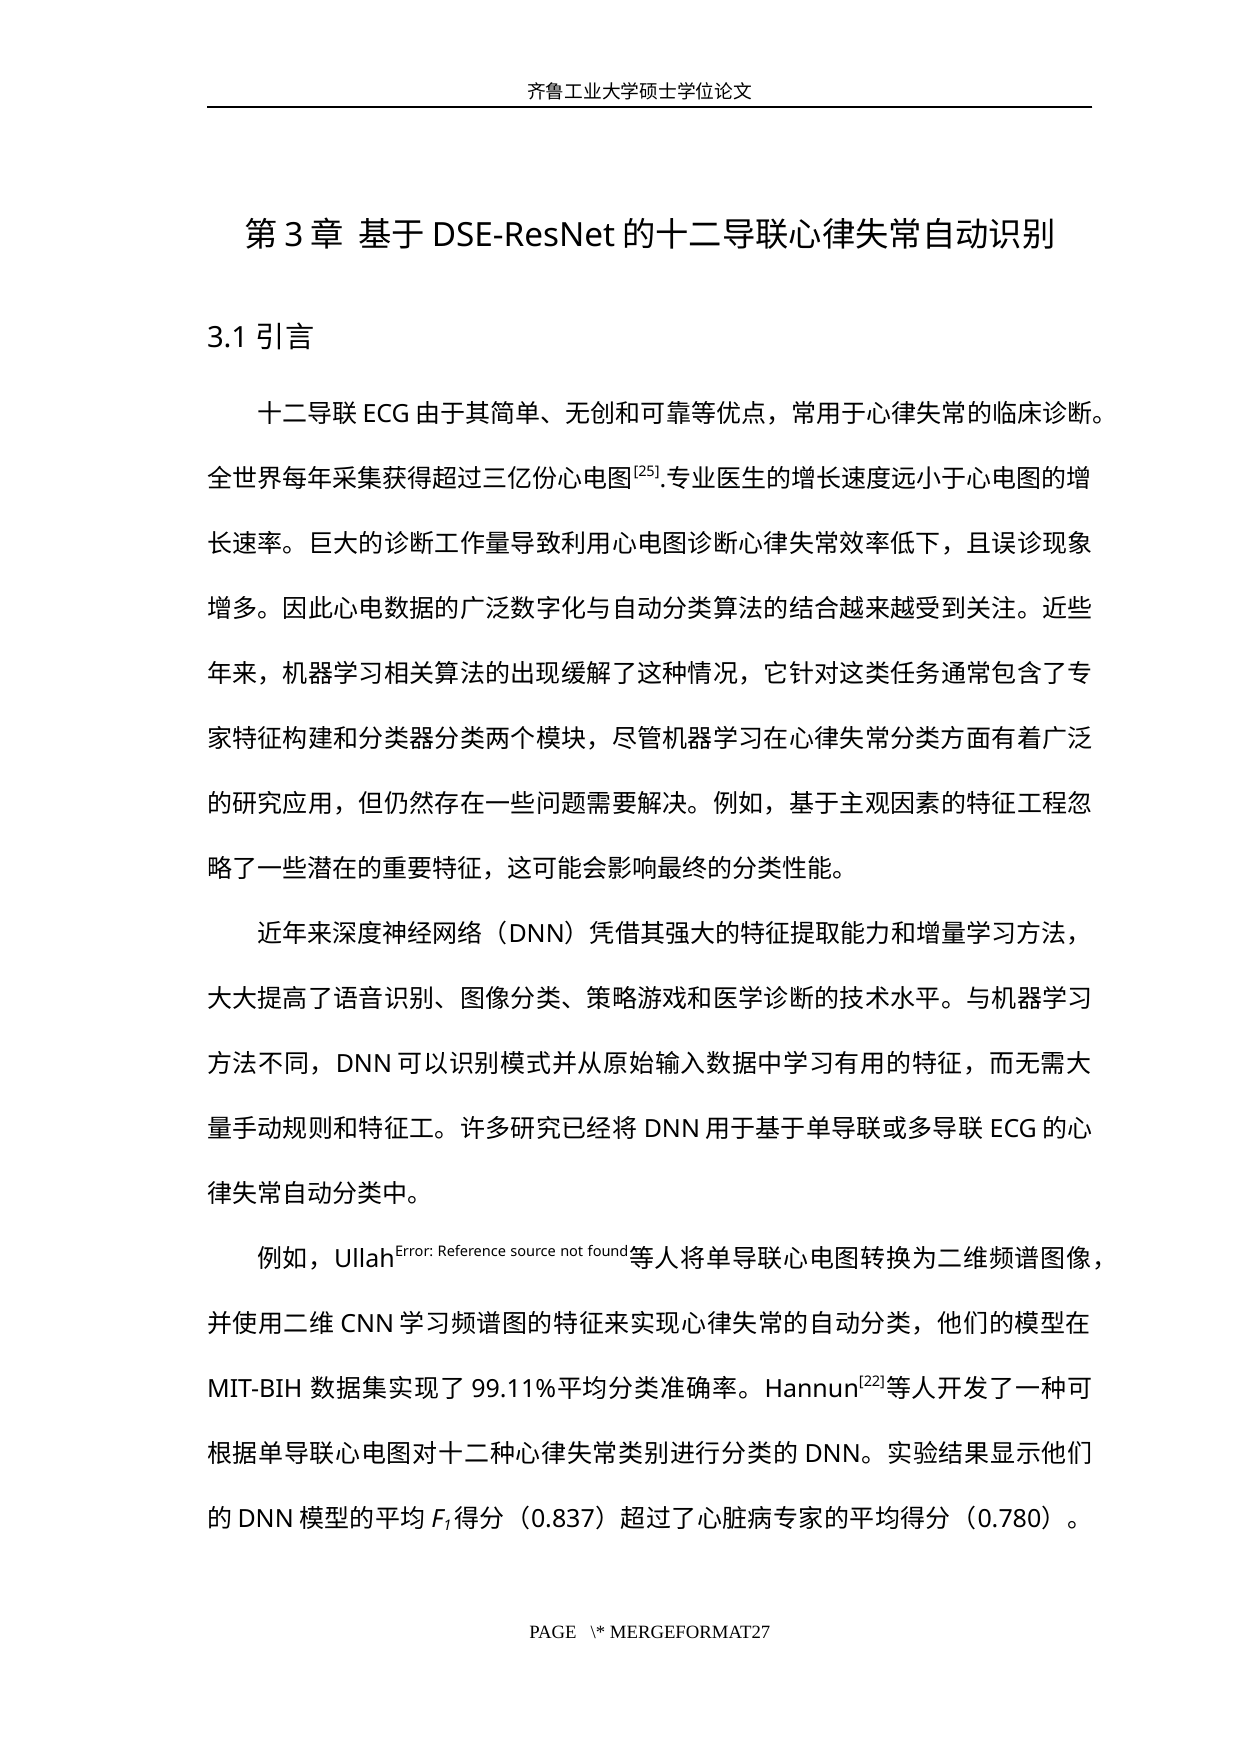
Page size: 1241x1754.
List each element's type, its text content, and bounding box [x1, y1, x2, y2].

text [207, 1224, 1092, 1549]
text 近年来深度神经网络（DNN）凭借其强大的特征提取能力和增量学习方法，大大提高了语音识别、图像分类、策略游戏和医学诊断的技术水平。与机器学习方法不同，DNN可以识别模式并从原始输入数据中学习有用的特征，而无需大量手动规则和特征工。许多研究已经将DNN用于基于单导联或多导联ECG的心律失常自动分类中。 [207, 899, 1092, 1224]
subtitle 第3章 基于DSE-ResNet的十二导联心律失常自动识别 [207, 199, 1092, 264]
subtitle 3.1 引言 [207, 302, 1092, 367]
text 十二导联ECG由于其简单、无创和可靠等优点，常用于心律失常的临床诊断。全世界每年采集获得超过三亿份心电图[25].专业医生的增长速度远小于心电图的增长速率。巨大的诊断工作量导致利用心电图诊断心律失常效率低下，且误诊现象增多。因此心电数据的广泛数字化与自动分类算法的结合越来越受到关注。近些年来，机器学习相关算法的出现缓解了这种情况，它针对这类任务通常包含了专家特征构建和分类器分类两个模块，尽管机器学习在心律失常分类方面有着广泛的研究应用，但仍然存在一些问题需要解决。例如，基于主观因素的特征工程忽略了一些潜在的重要特征，这可能会影响最终的分类性能。 [207, 379, 1092, 899]
